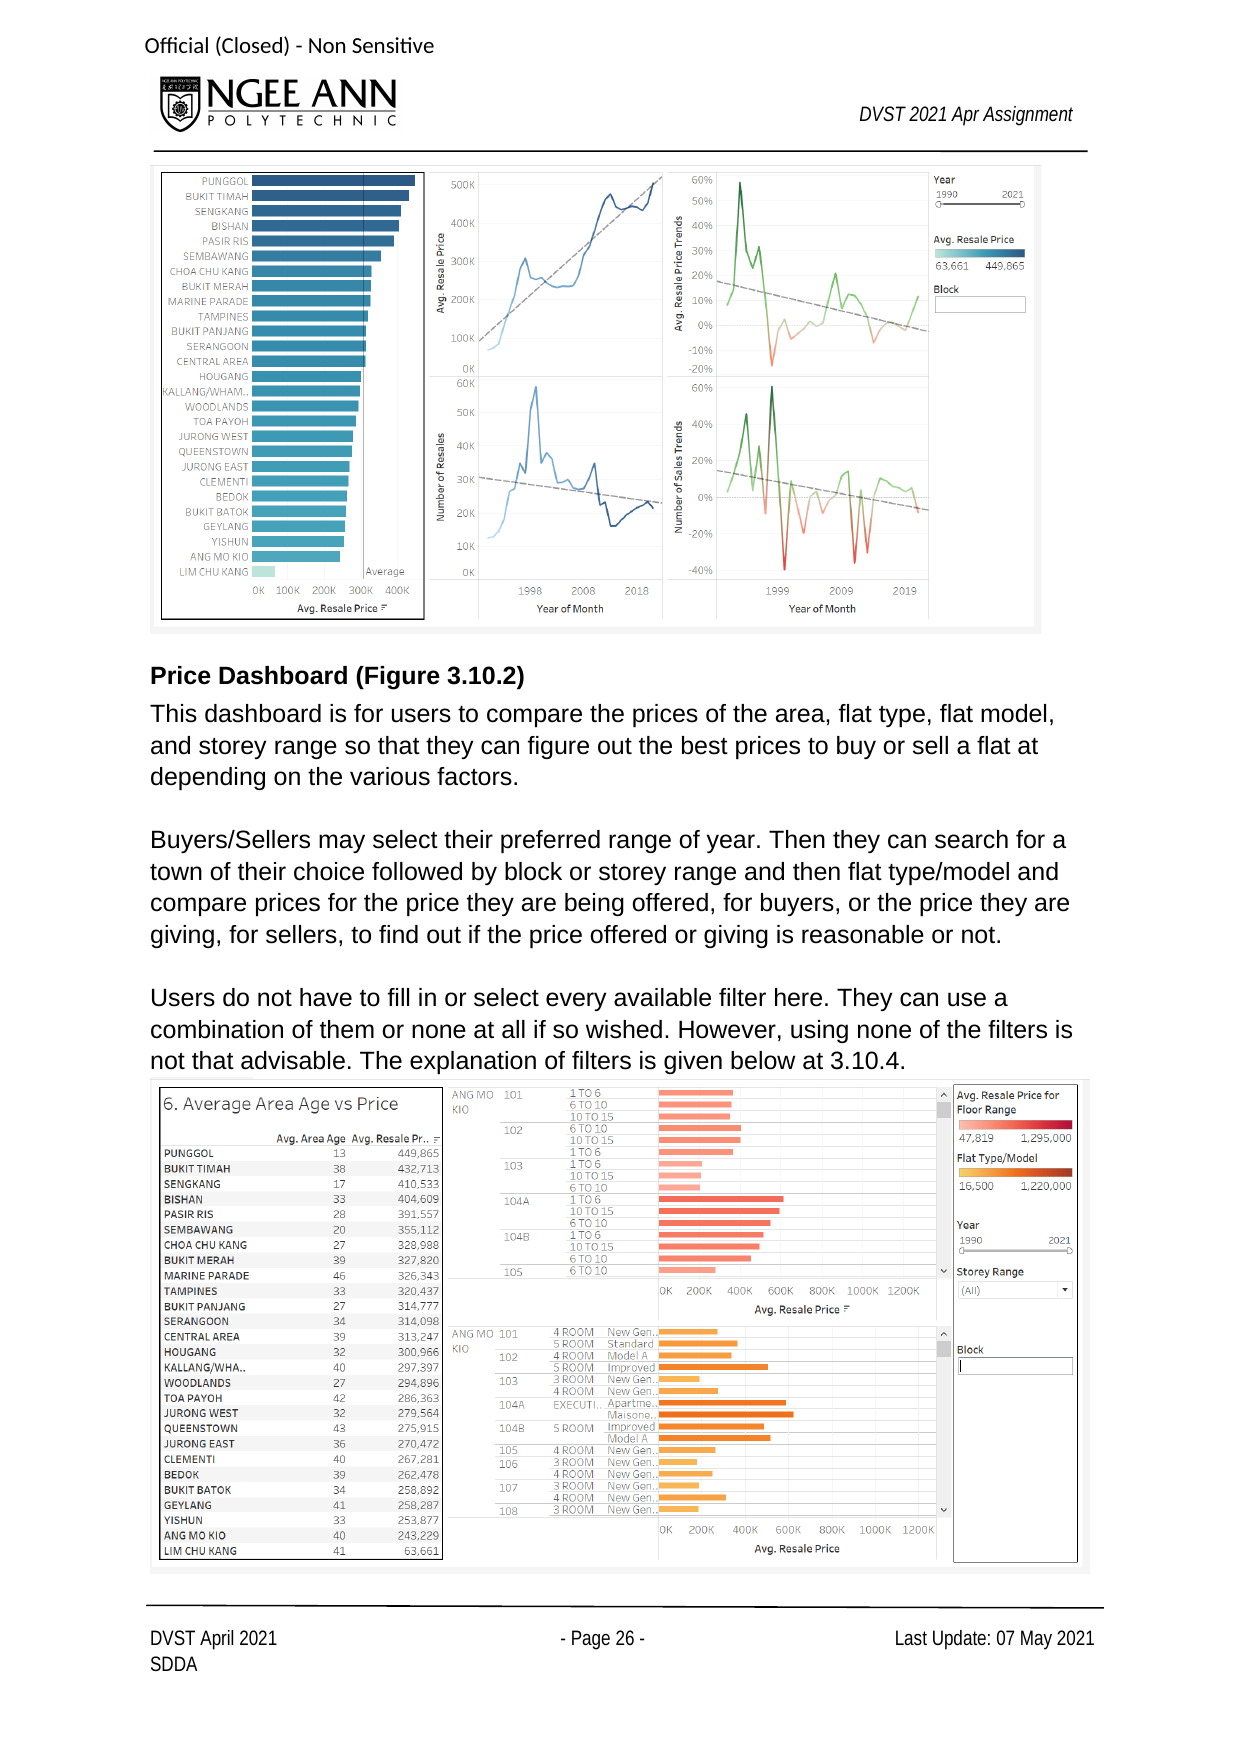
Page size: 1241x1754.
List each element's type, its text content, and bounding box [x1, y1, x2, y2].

text This dashboard is for users to compare the prices of the area, flat type, flat model, and storey range so that they can figure out the best prices to buy or sell a flat at depending on the various factors. [150, 699, 1090, 791]
text Users do not have to fill in or select every available filter here. They can use a combination of them or none at all if so wished. However, using none of the filters is not that advisable. The explanation of filters is given below at 3.10.4. [150, 983, 1090, 1075]
subtitle Price Dashboard (Figure 3.10.2) [150, 661, 1090, 690]
picture [150, 1077, 1091, 1574]
text Buyers/Sellers may select their preferred range of year. Then they can search for a town of their choice followed by block or storey range and then flat type/model and compare prices for the price they are being offered, for buyers, or the price they are giving, for sellers, to find out if the price offered or giving is reasonable or not. [150, 825, 1090, 949]
picture [150, 75, 402, 134]
picture [150, 165, 1042, 634]
